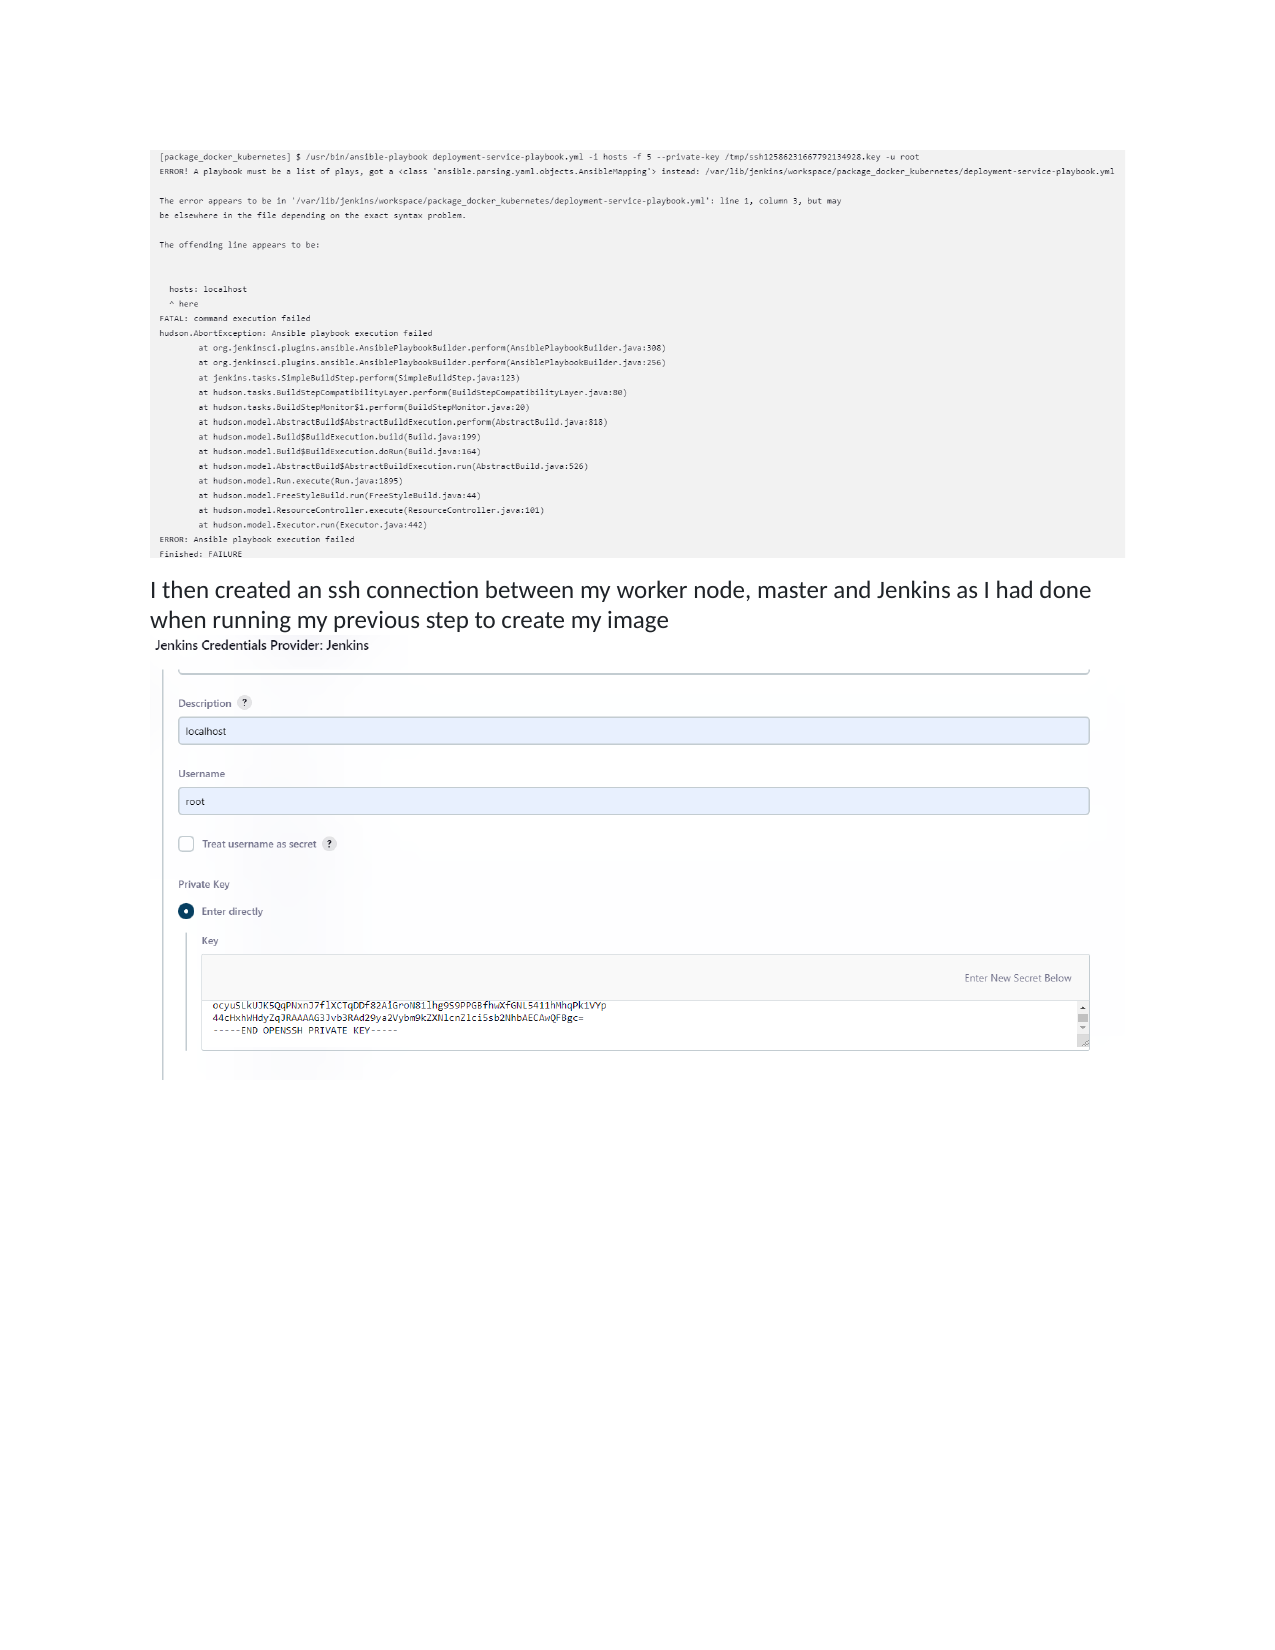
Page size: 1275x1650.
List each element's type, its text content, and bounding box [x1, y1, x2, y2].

picture [150, 635, 1125, 1080]
text I then created an ssh connection between my worker node, master and Jenkins as I had done when running my previous step to create my image [150, 574, 1125, 635]
picture [150, 150, 1125, 558]
